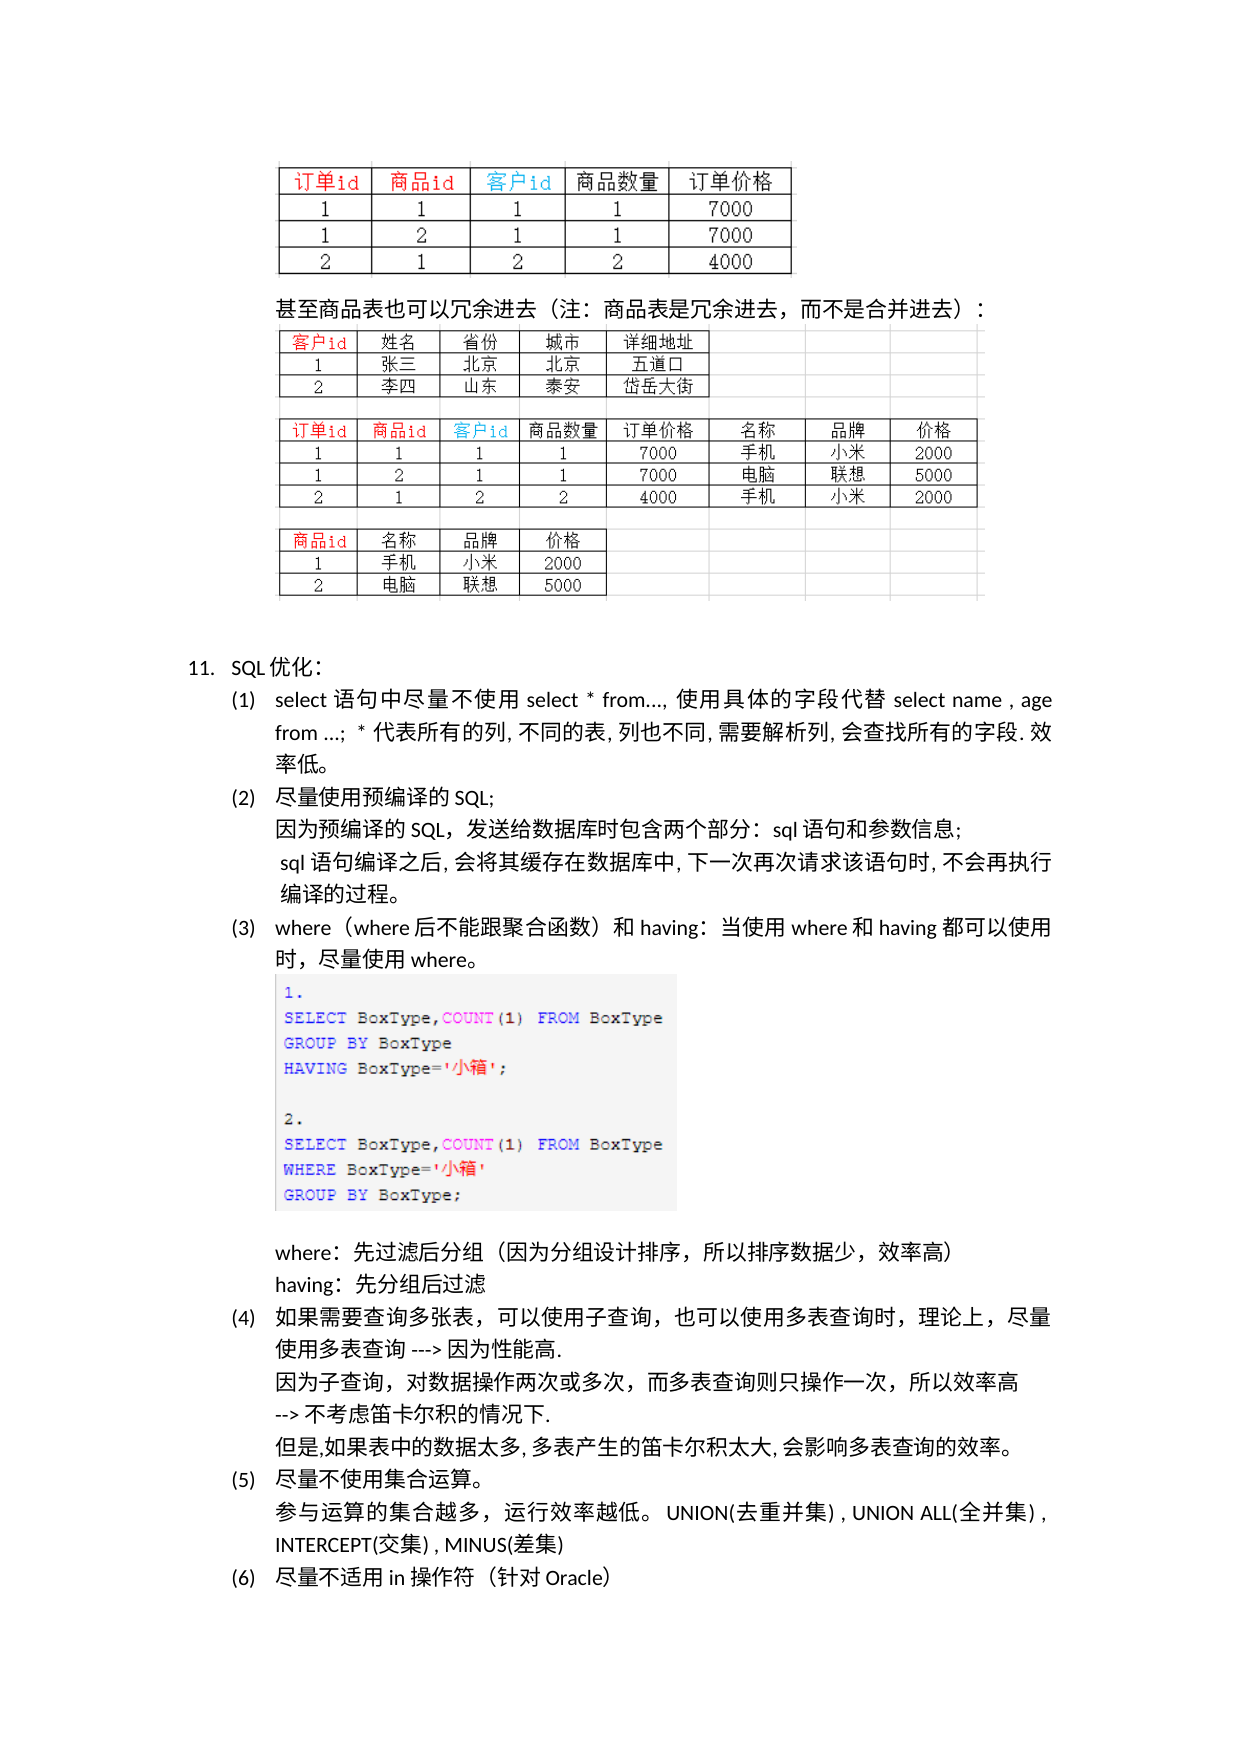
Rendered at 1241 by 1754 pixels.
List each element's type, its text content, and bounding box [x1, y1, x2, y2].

list 尽量不使用集合运算。 [231, 1462, 1053, 1494]
text --> 不考虑笛卡尔积的情况下. [231, 1397, 1053, 1429]
text 但是,如果表中的数据太多, 多表产生的笛卡尔积太大, 会影响多表查询的效率。 [231, 1429, 1053, 1462]
list 尽量不适用in操作符（针对Oracle） [231, 1559, 1053, 1592]
list 如果需要查询多张表，可以使用子查询，也可以使用多表查询时，理论上，尽量使用多表查询 ---> 因为性能高. [231, 1299, 1053, 1364]
text 因为预编译的SQL，发送给数据库时包含两个部分：sql语句和参数信息; [231, 812, 1053, 844]
text 甚至商品表也可以冗余进去（注：商品表是冗余进去，而不是合并进去）： [231, 292, 1053, 324]
picture [275, 324, 985, 601]
text sql语句编译之后, 会将其缓存在数据库中, 下一次再次请求该语句时, 不会再执行编译的过程。 [280, 844, 1053, 909]
list where（where后不能跟聚合函数）和having：当使用where和having 都可以使用时，尽量使用where。 [231, 909, 1053, 974]
list SQL优化： [187, 649, 1053, 682]
text where：先过滤后分组（因为分组设计排序，所以排序数据少，效率高） [231, 1234, 1053, 1267]
text having：先分组后过滤 [231, 1267, 1053, 1299]
list select语句中尽量不使用select * from..., 使用具体的字段代替select name , age from ...; * 代表所有的列, 不同的表, 列也不同, 需要解析列, 会查找所有的字段. 效率低。 [231, 682, 1053, 779]
picture [275, 974, 677, 1211]
text 参与运算的集合越多，运行效率越低。UNION(去重并集) , UNION ALL(全并集) , INTERCEPT(交集) , MINUS(差集) [231, 1494, 1053, 1559]
text 因为子查询，对数据操作两次或多次，而多表查询则只操作一次，所以效率高 [231, 1364, 1053, 1397]
picture [275, 161, 797, 278]
list 尽量使用预编译的SQL; [231, 779, 1053, 812]
